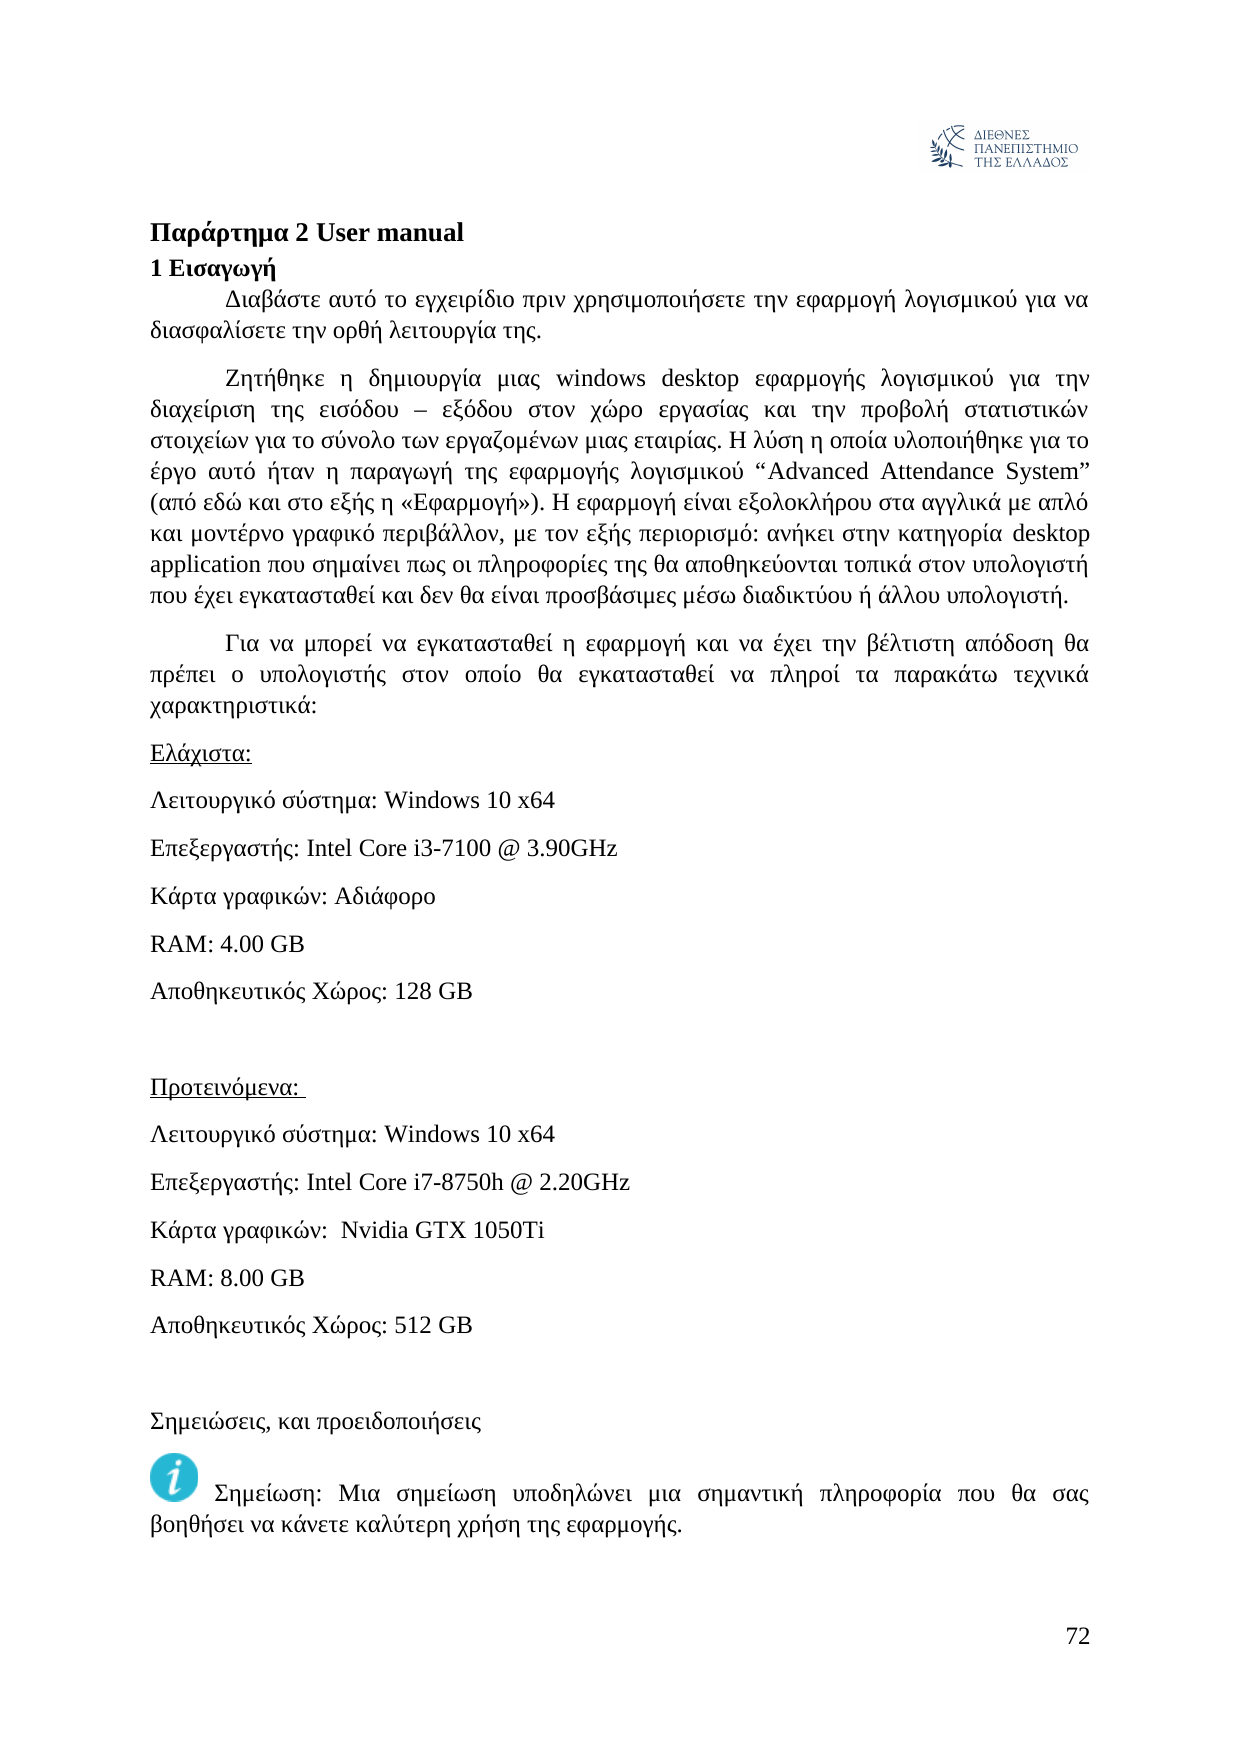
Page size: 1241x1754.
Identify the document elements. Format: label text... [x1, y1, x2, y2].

picture [150, 1453, 198, 1502]
text Λειτουργικό σύστημα: Windows 10 x64 [150, 786, 1090, 814]
text Ζητήθηκε η δημιουργία μιας windows desktop εφαρμογής λογισμικού για την διαχείριση της εισόδου – εξόδου στον χώρο εργασίας και την προβολή στατιστικών στοιχείων για το σύνολο των εργαζομένων μιας εταιρίας. Η λύση η οποία υλοποιήθηκε για το έργο αυτό ήταν η παραγωγή της εφαρμογής λογισμικού “Advanced Attendance System” (από εδώ και στο εξής η «Εφαρμογή»). Η εφαρμογή είναι εξολοκλήρου στα αγγλικά με απλό και μοντέρνο γραφικό περιβάλλον, με τον εξής περιορισμό: ανήκει στην κατηγορία desktop application που σημαίνει πως οι πληροφορίες της θα αποθηκεύονται τοπικά στον υπολογιστή που έχει εγκατασταθεί και δεν θα είναι προσβάσιμες μέσω διαδικτύου ή άλλου υπολογιστή. [150, 363, 1090, 609]
picture [917, 120, 1091, 174]
subtitle Παράρτημα 2 User manual [150, 216, 1090, 247]
text Σημειώσεις, και προειδοποιήσεις [150, 1406, 1090, 1434]
text Λειτουργικό σύστημα: Windows 10 x64 [150, 1119, 1090, 1148]
text RAM: 8.00 GB [150, 1263, 1090, 1291]
text RAM: 4.00 GB [150, 929, 1090, 957]
text Κάρτα γραφικών: Αδιάφορο [150, 881, 1090, 910]
text Αποθηκευτικός Χώρος: 512 GB [150, 1310, 1090, 1339]
text Προτεινόμενα: [150, 1072, 1090, 1101]
text Διαβάστε αυτό το εγχειρίδιο πριν χρησιμοποιήσετε την εφαρμογή λογισμικού για να διασφαλίσετε την ορθή λειτουργία της. [150, 284, 1090, 344]
text Για να μπορεί να εγκατασταθεί η εφαρμογή και να έχει την βέλτιστη απόδοση θα πρέπει ο υπολογιστής στον οποίο θα εγκατασταθεί να πληροί τα παρακάτω τεχνικά χαρακτηριστικά: [150, 628, 1090, 719]
text Κάρτα γραφικών: Nvidia GTX 1050Ti [150, 1215, 1090, 1244]
text Αποθηκευτικός Χώρος: 128 GB [150, 976, 1090, 1005]
text Επεξεργαστής: Intel Core i7-8750h @ 2.20GHz [150, 1167, 1090, 1196]
text Επεξεργαστής: Intel Core i3-7100 @ 3.90GHz [150, 833, 1090, 862]
text Σημείωση: Μια σημείωση υποδηλώνει μια σημαντική πληροφορία που θα σας βοηθήσει να κάνετε καλύτερη χρήση της εφαρμογής. [150, 1453, 1090, 1538]
text Ελάχιστα: [150, 738, 1090, 767]
subtitle 1 Εισαγωγή [150, 253, 1090, 282]
